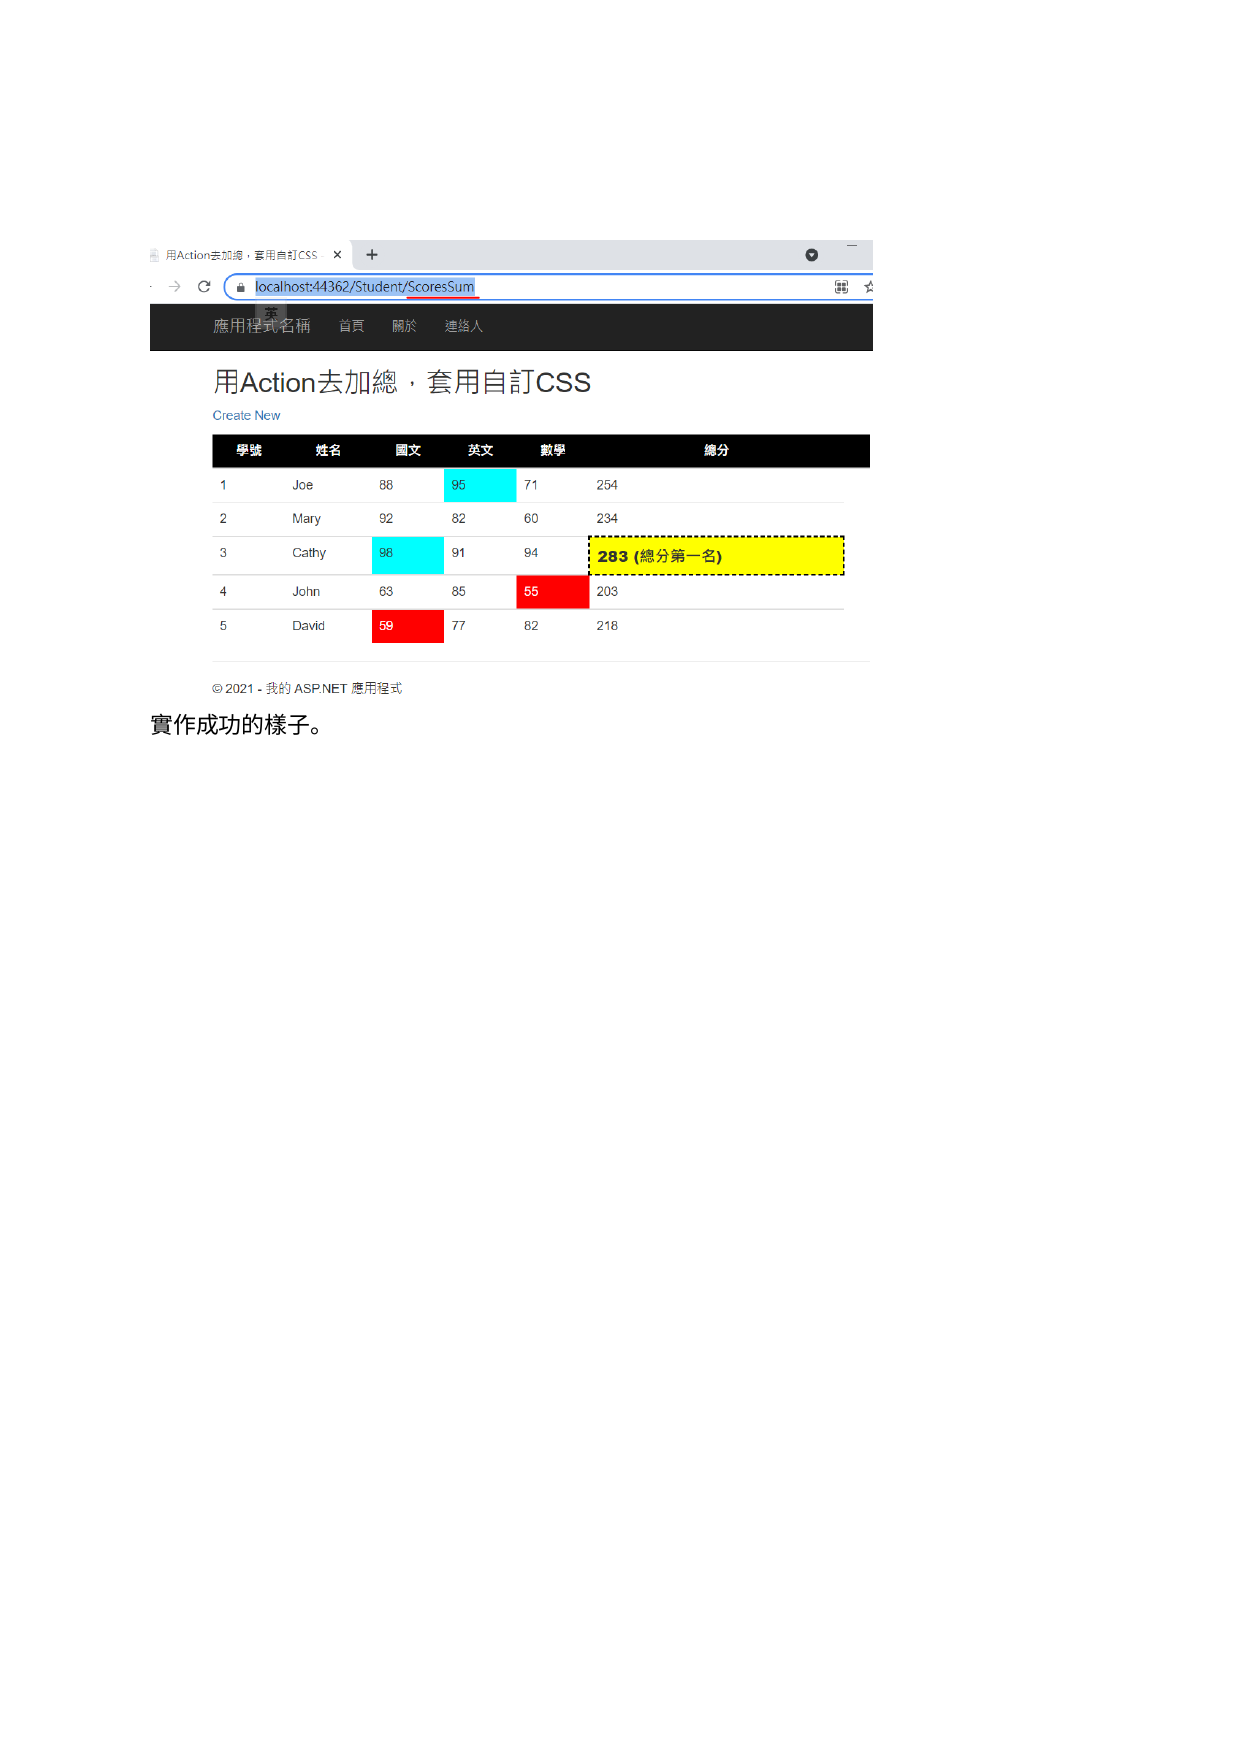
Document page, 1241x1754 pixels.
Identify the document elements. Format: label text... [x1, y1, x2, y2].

picture [150, 240, 873, 703]
text 實作成功的樣子。 [150, 707, 1090, 740]
